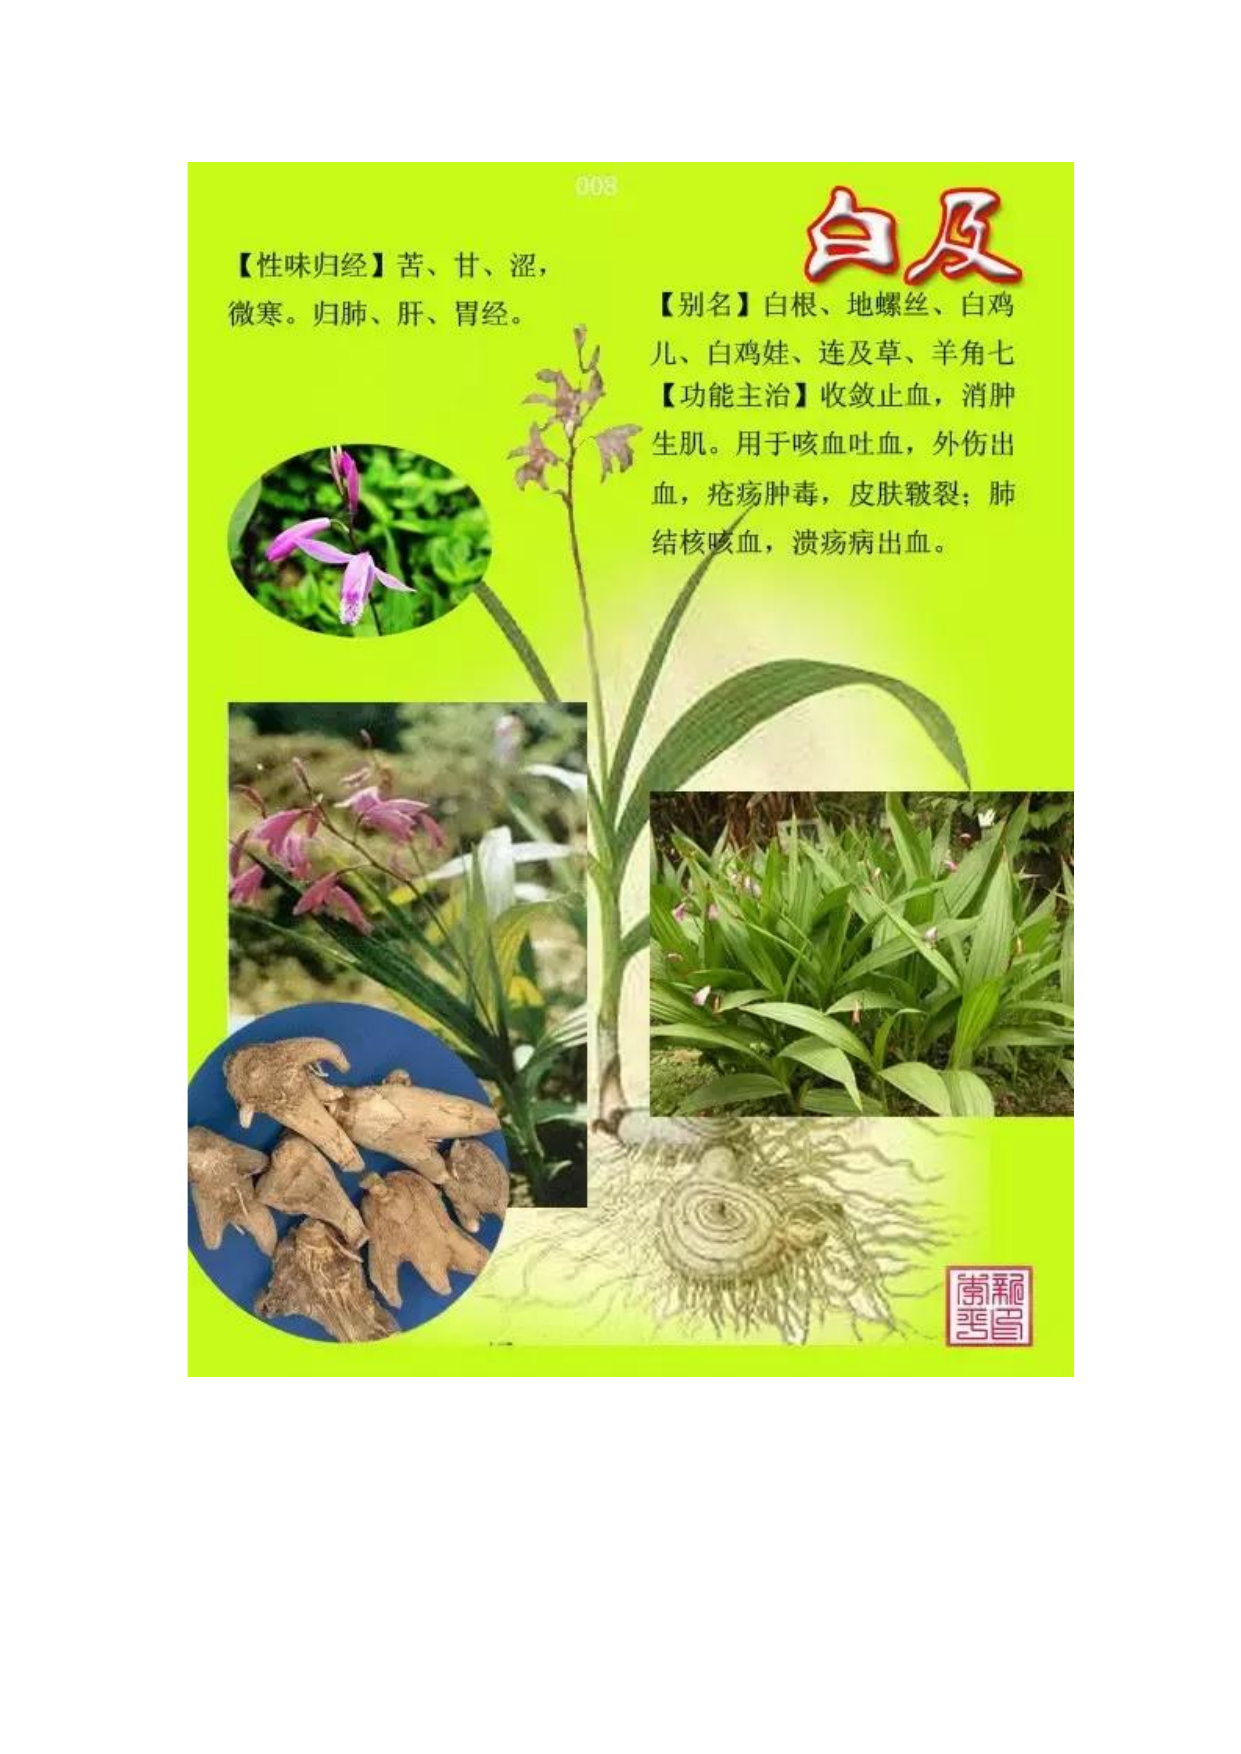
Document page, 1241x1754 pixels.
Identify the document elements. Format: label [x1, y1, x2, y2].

picture [187, 162, 1074, 1377]
